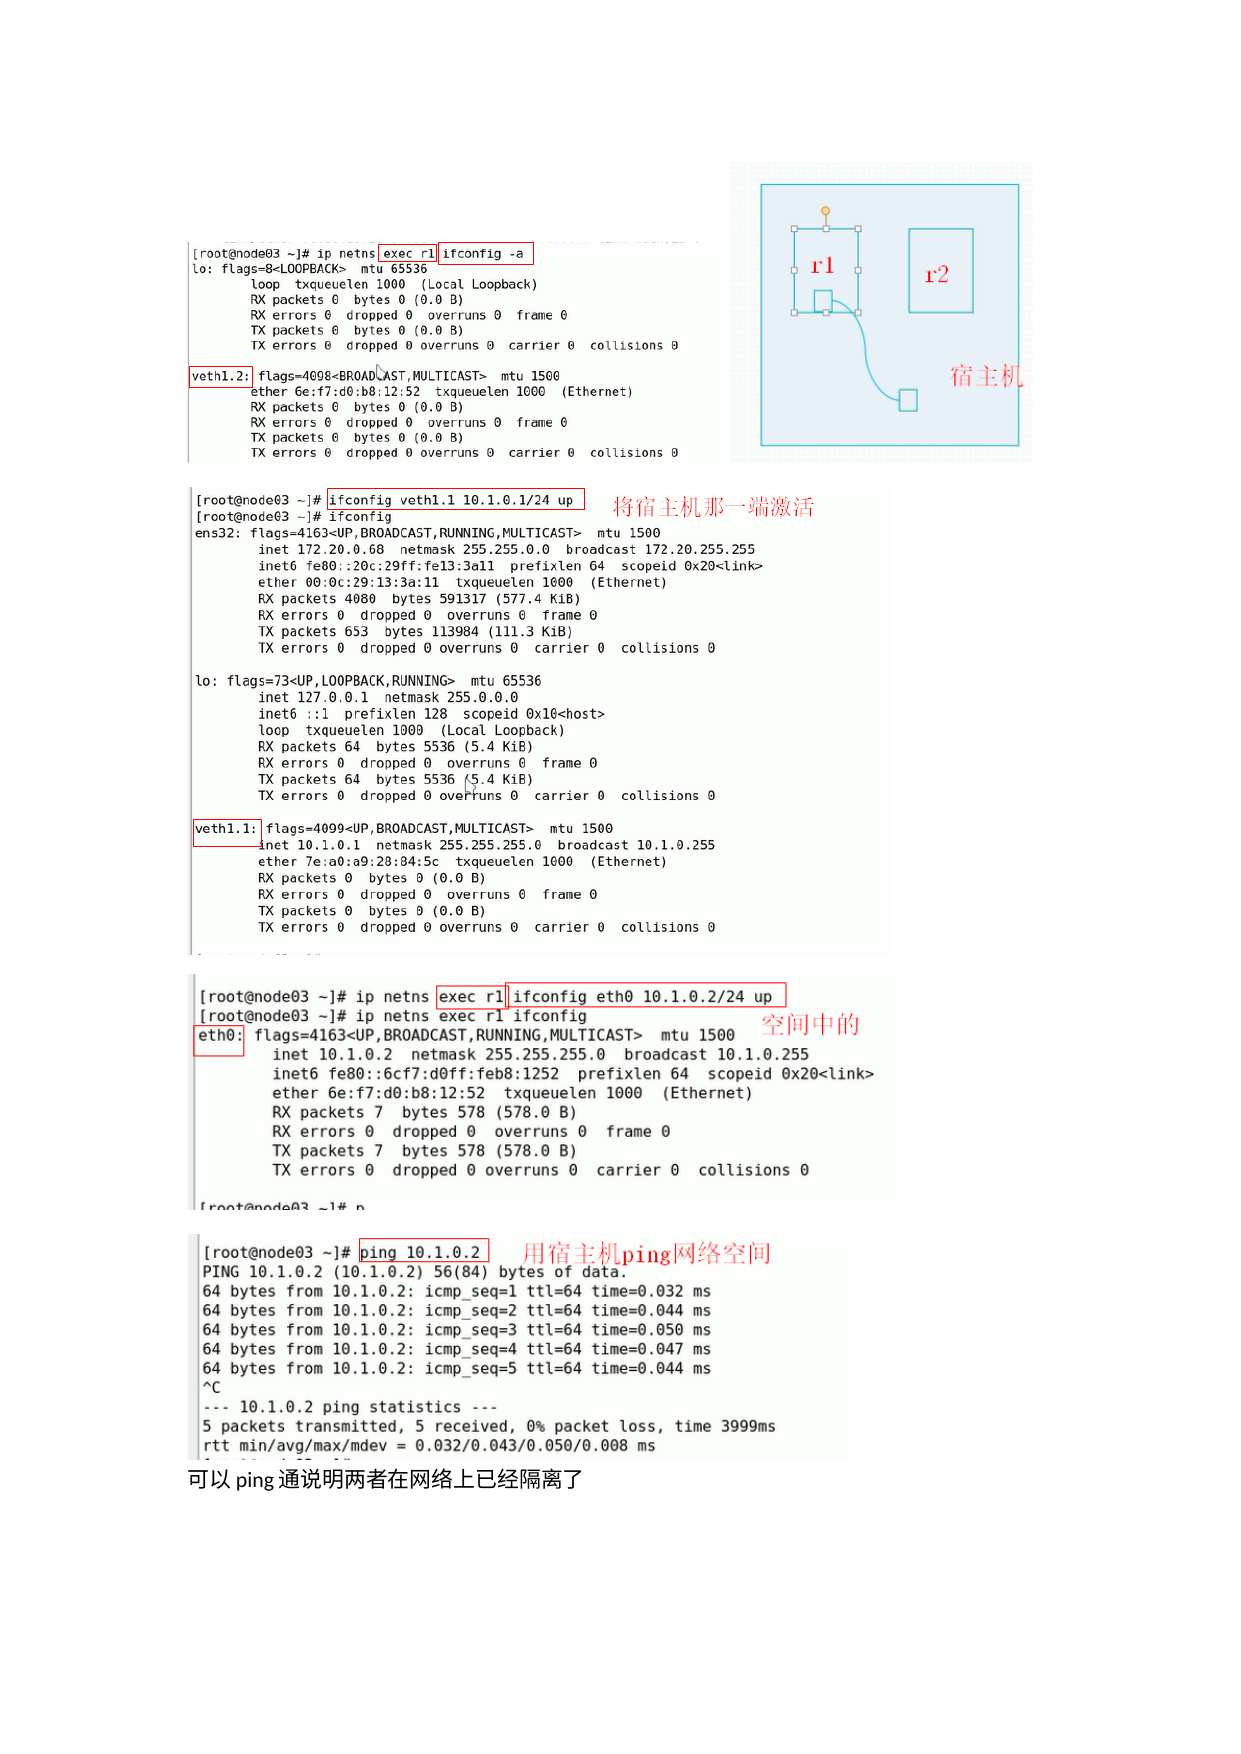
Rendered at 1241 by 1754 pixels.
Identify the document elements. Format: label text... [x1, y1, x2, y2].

picture [187, 1234, 848, 1460]
picture [187, 162, 1033, 463]
text 可以ping通说明两者在网络上已经隔离了 [187, 1462, 1053, 1494]
picture [187, 974, 896, 1210]
picture [187, 487, 893, 955]
